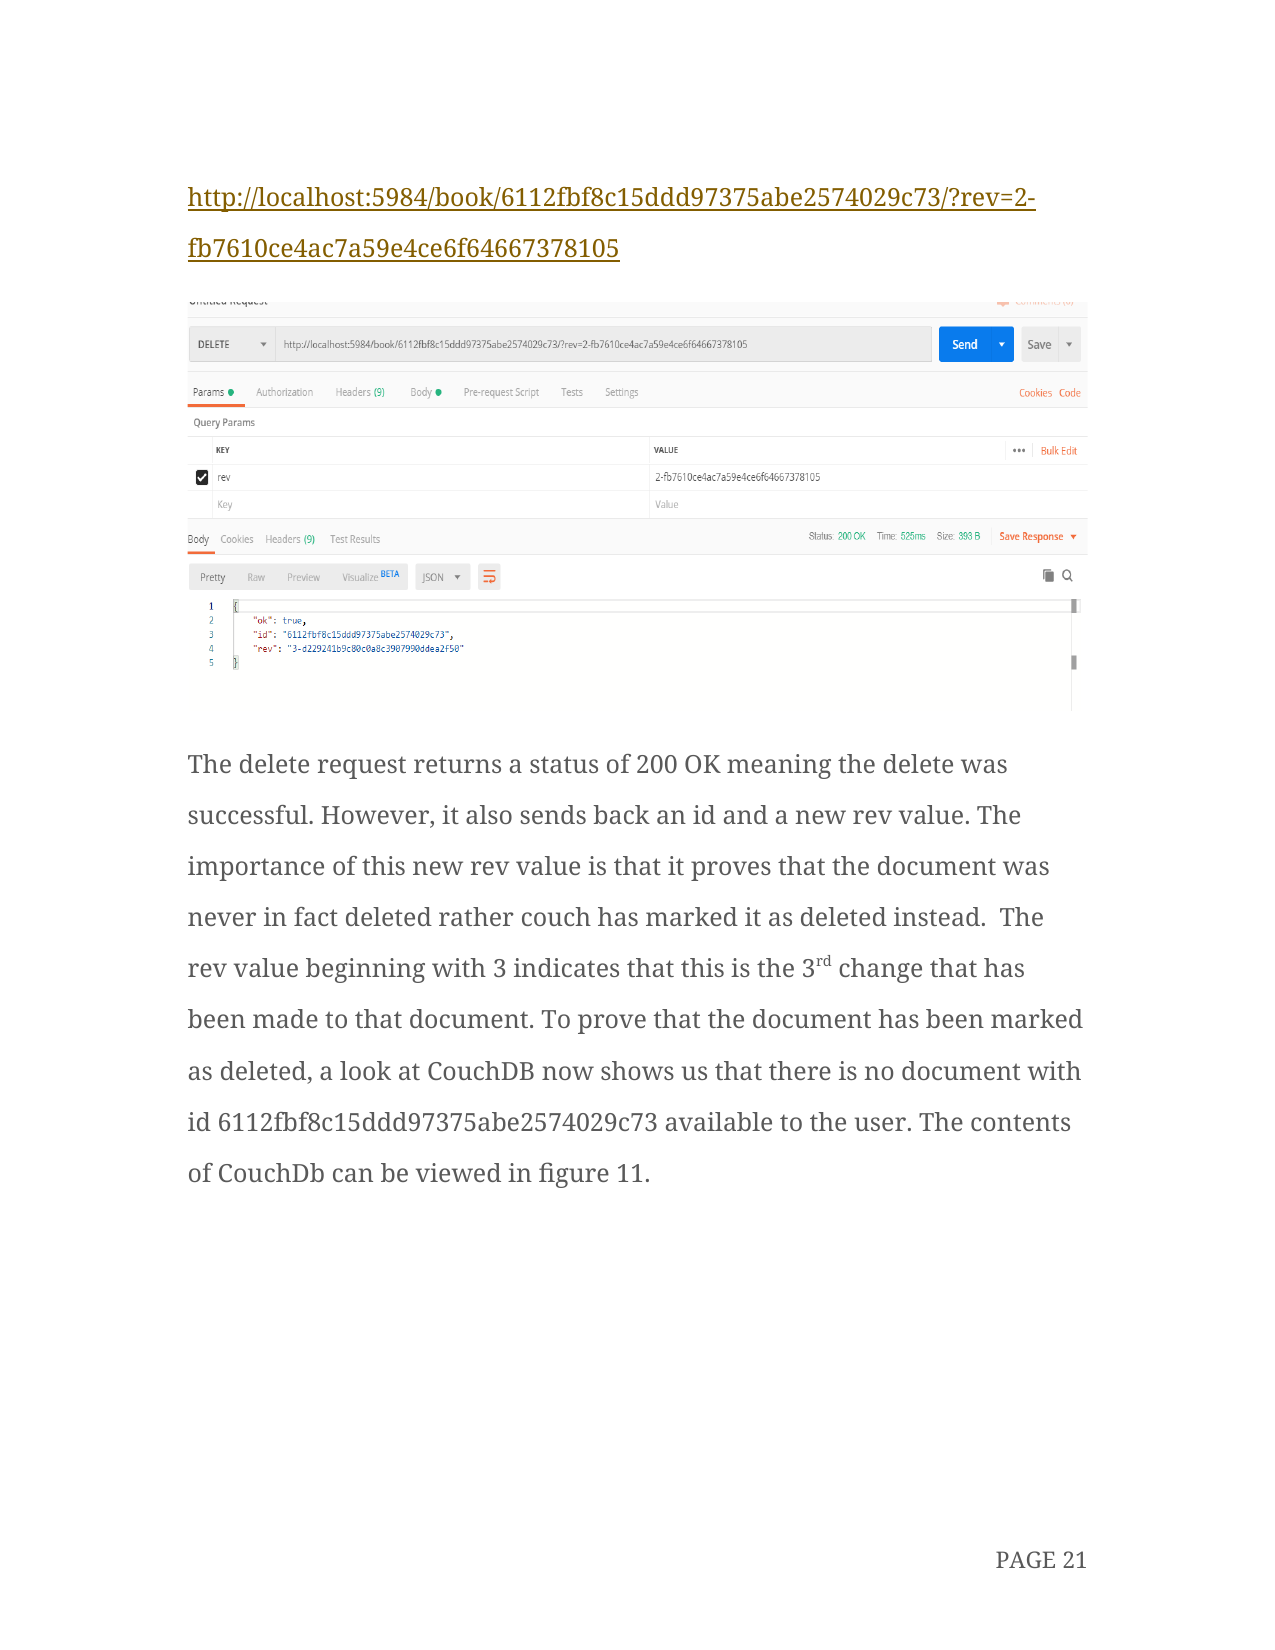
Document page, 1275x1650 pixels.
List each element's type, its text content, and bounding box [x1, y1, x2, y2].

text The delete request returns a status of 200 OK meaning the delete was successful. However, it also sends back an id and a new rev value. The importance of this new rev value is that it proves that the document was never in fact deleted rather couch has marked it as deleted instead. The rev value beginning with 3 indicates that this is the 3rd change that has been made to that document. To prove that the document has been marked as deleted, a look at CouchDB now shows us that there is no document with id 6112fbf8c15ddd97375abe2574029c73 available to the user. The contents of CouchDb can be viewed in figure 11. [187, 747, 1087, 1189]
picture [187, 302, 1088, 711]
text http://localhost:5984/book/6112fbf8c15ddd97375abe2574029c73/?rev=2-fb7610ce4ac7a59e4ce6f64667378105 [187, 180, 1087, 265]
